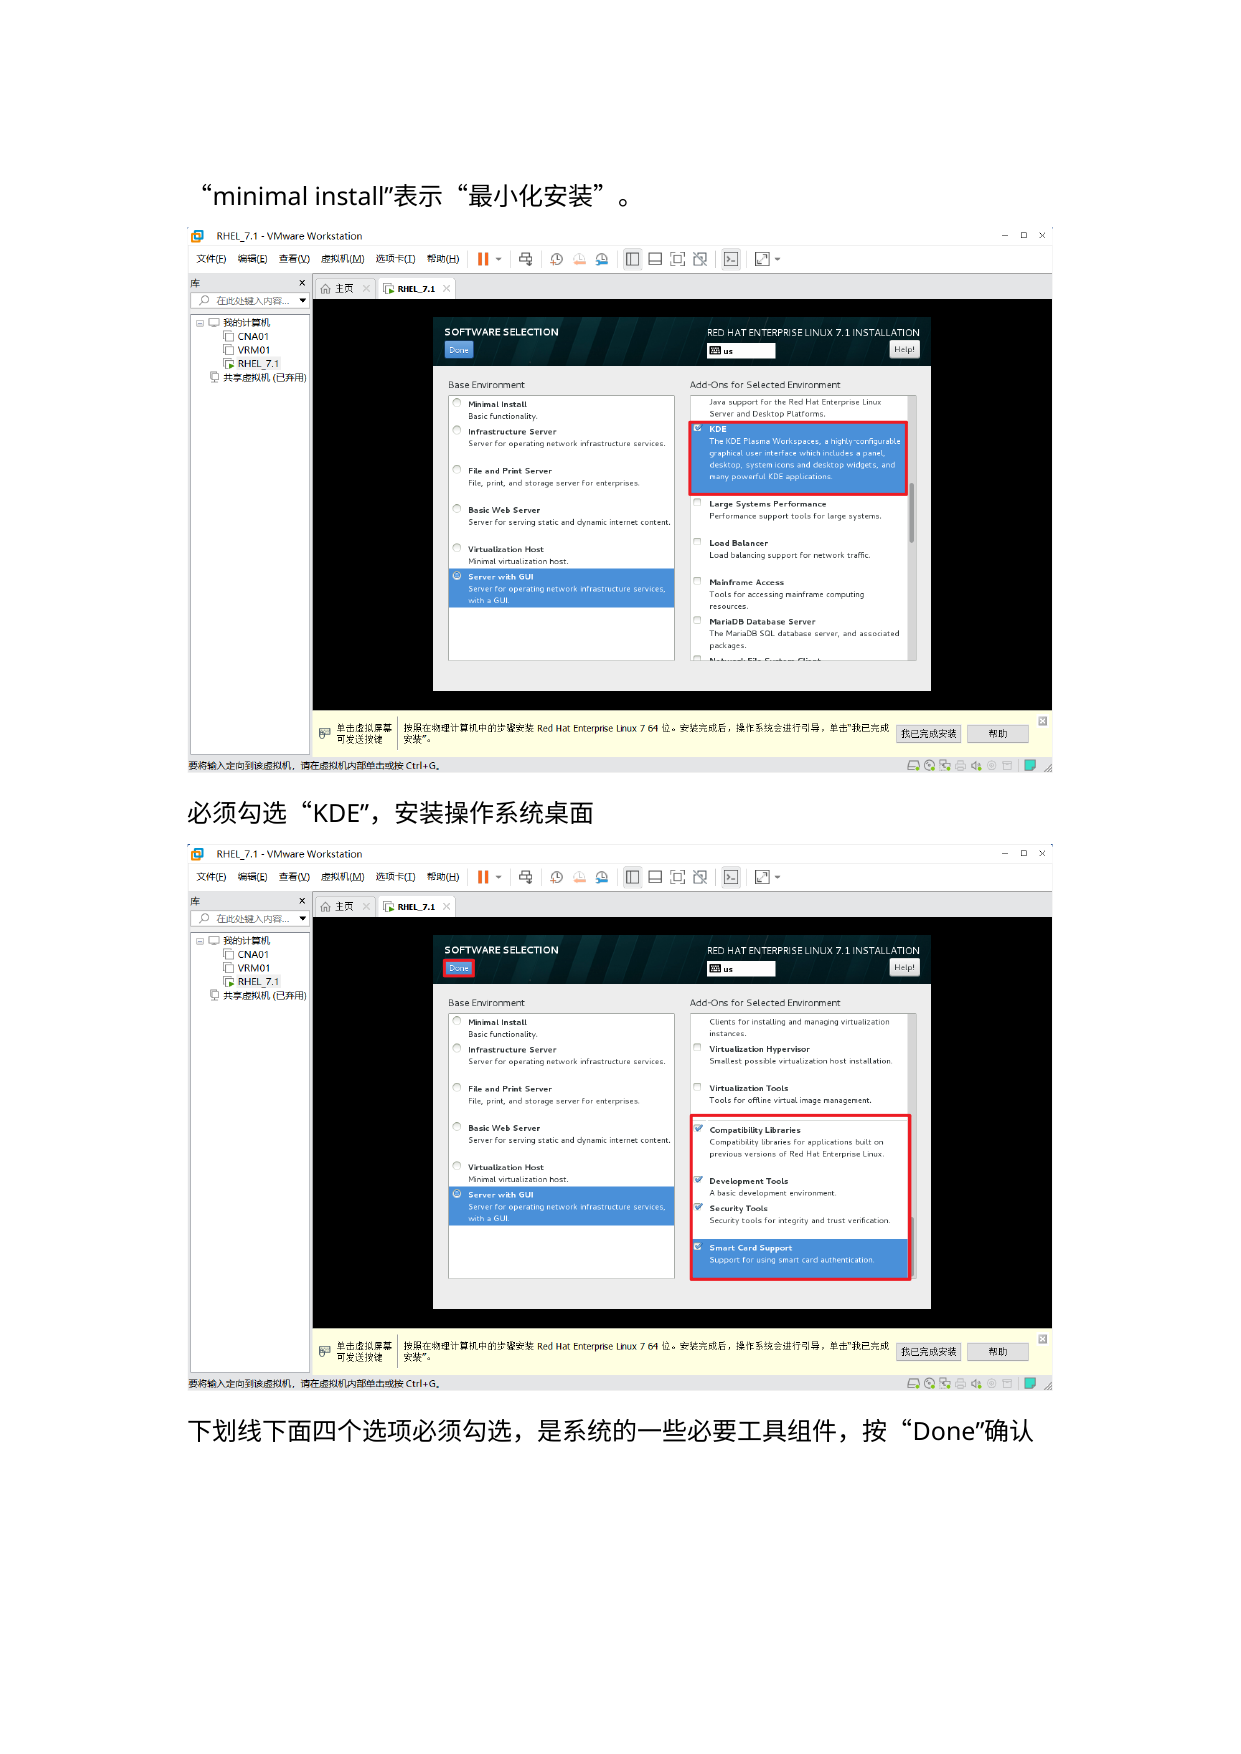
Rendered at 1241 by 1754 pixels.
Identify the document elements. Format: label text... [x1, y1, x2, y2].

picture [187, 844, 1053, 1391]
text 下划线下面四个选项必须勾选，是系统的一些必要工具组件，按“Done”确认 [187, 1397, 1053, 1462]
picture [187, 227, 1053, 773]
text 必须勾选“KDE”，安装操作系统桌面 [187, 779, 1053, 844]
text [187, 162, 1053, 227]
